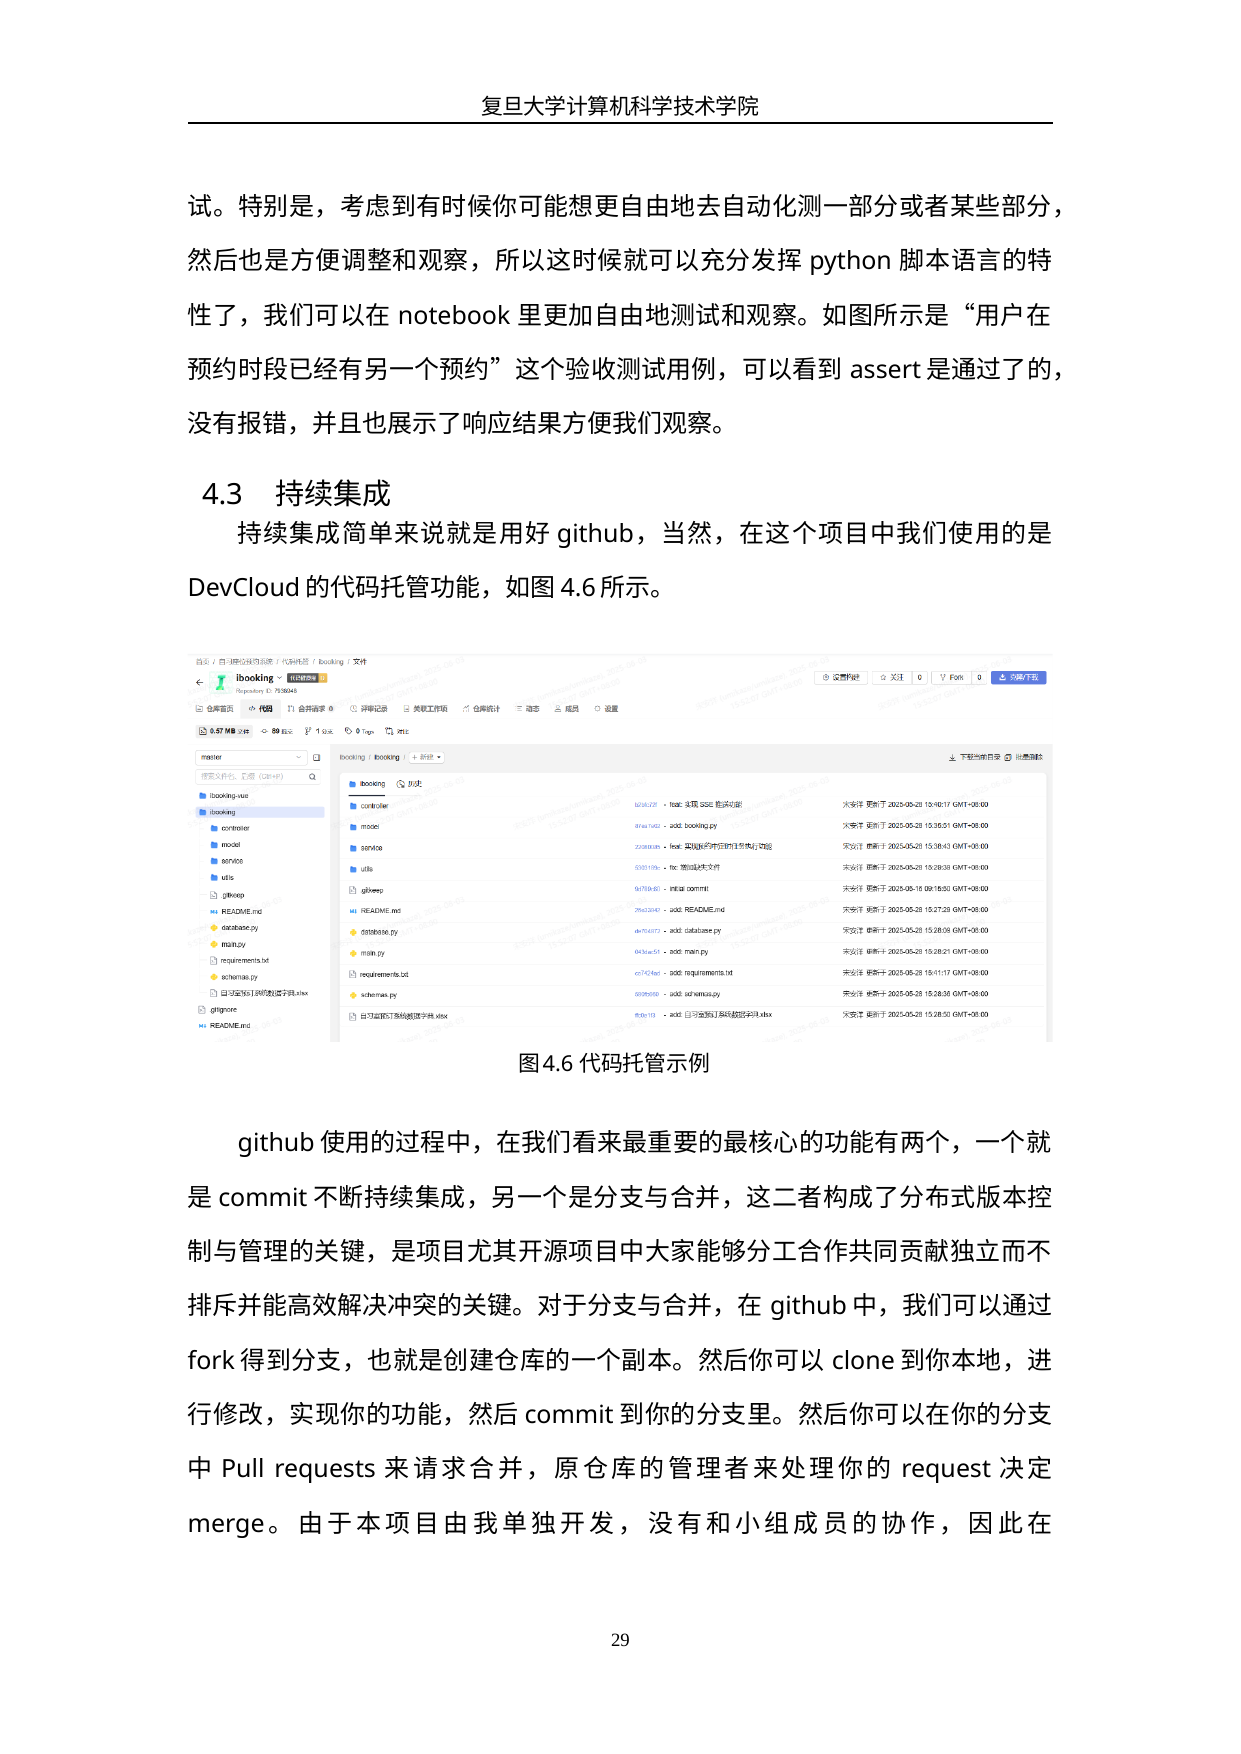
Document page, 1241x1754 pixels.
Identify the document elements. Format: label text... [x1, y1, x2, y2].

text 持续集成简单来说就是用好github，当然，在这个项目中我们使用的是DevCloud的代码托管功能，如图4.6所示。 [187, 513, 1053, 604]
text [187, 1123, 1053, 1539]
text 图 4.6 代码托管示例 [187, 1046, 1041, 1078]
picture [187, 652, 1053, 1042]
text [187, 186, 1053, 440]
subtitle 持续集成 [202, 471, 1053, 513]
